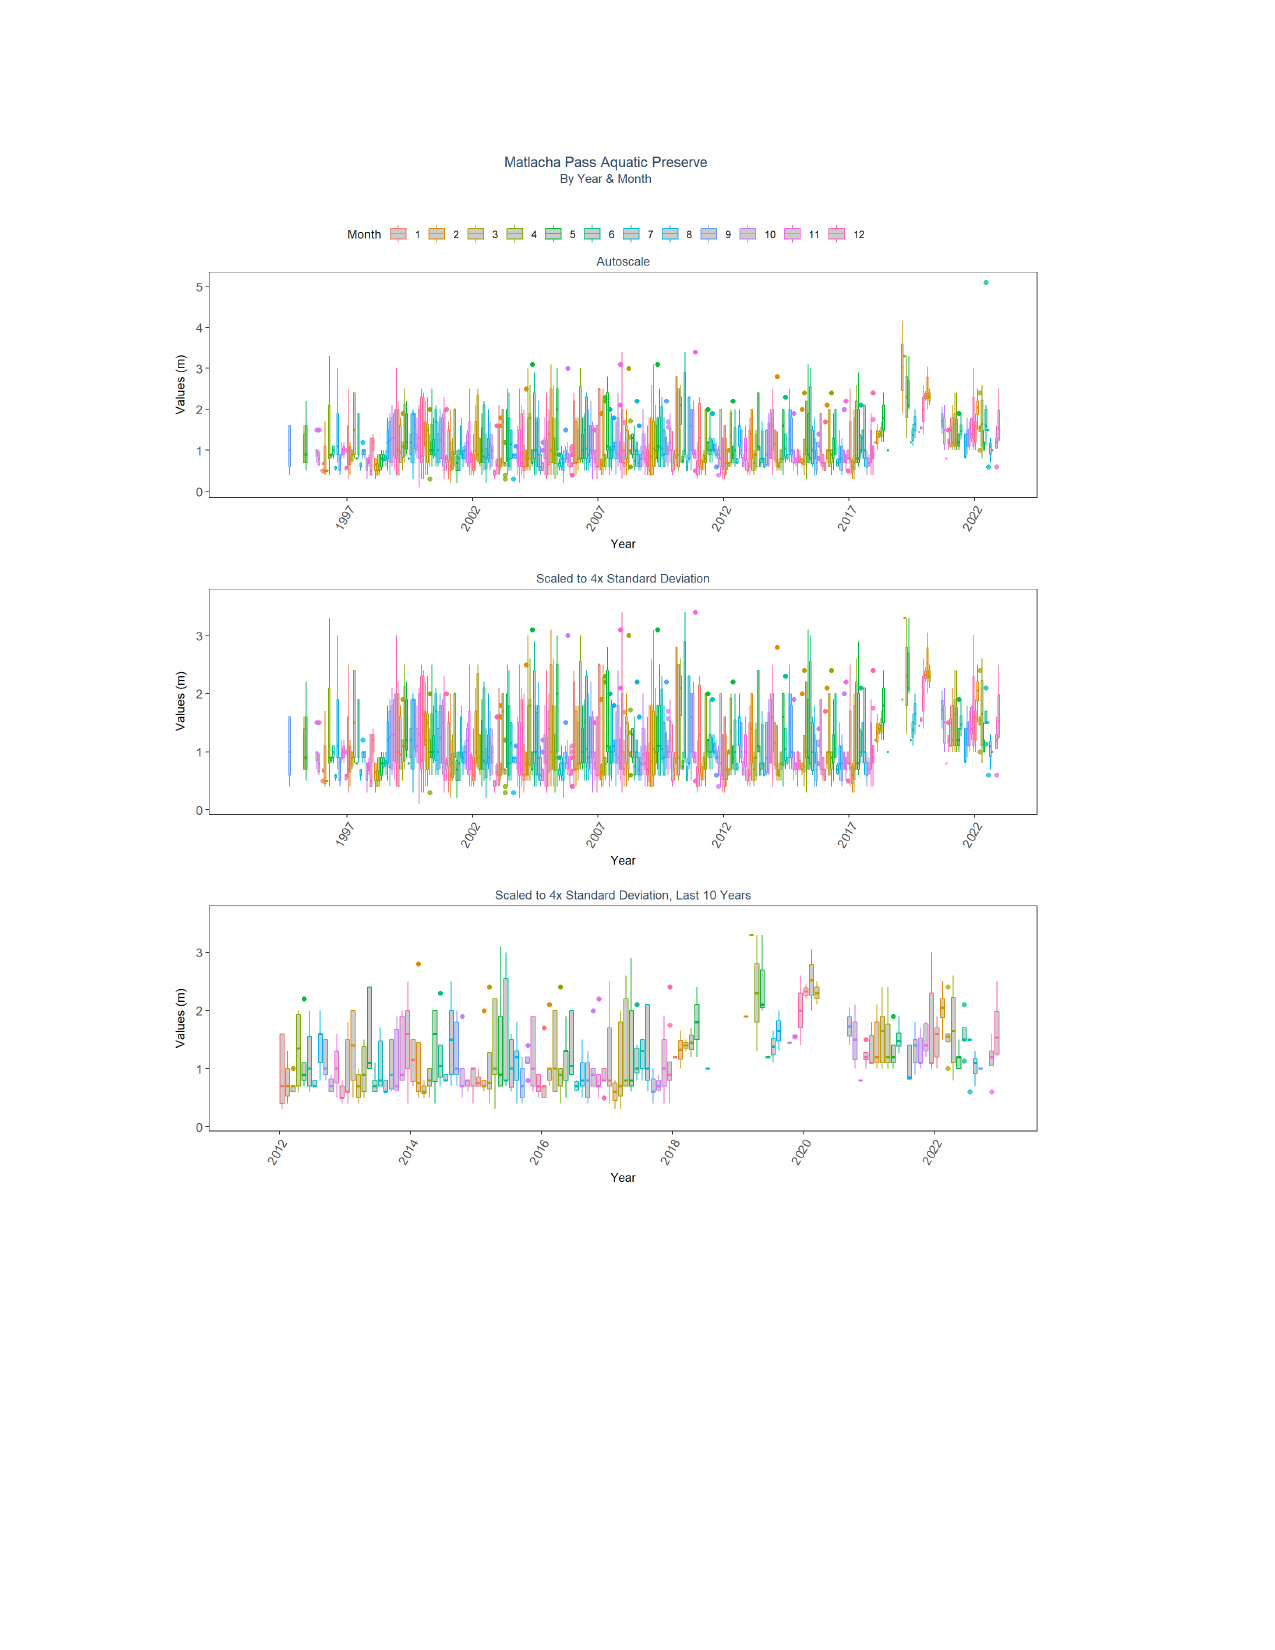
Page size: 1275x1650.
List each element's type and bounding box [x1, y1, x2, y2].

picture [168, 150, 1044, 1200]
